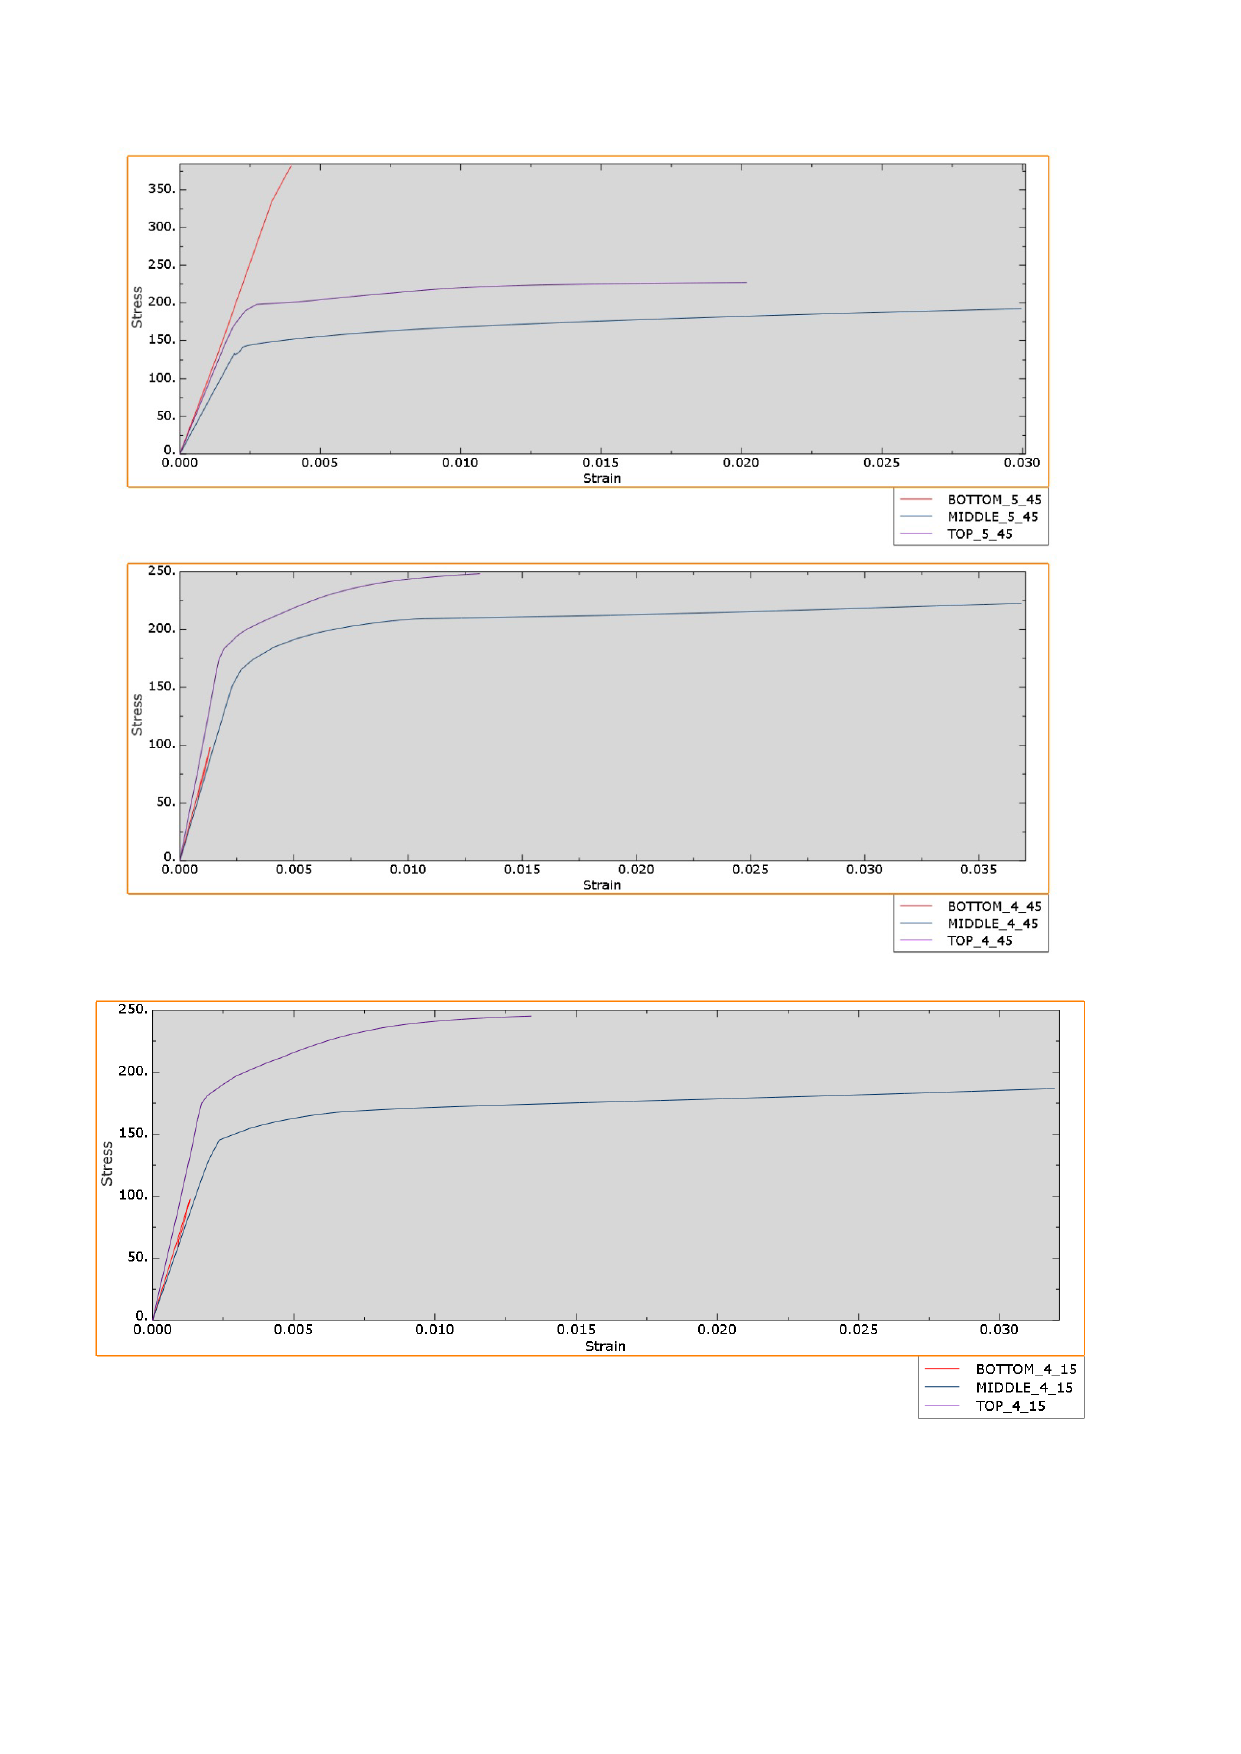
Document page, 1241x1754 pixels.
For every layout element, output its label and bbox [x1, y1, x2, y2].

picture [86, 991, 1094, 1428]
picture [117, 147, 1057, 962]
